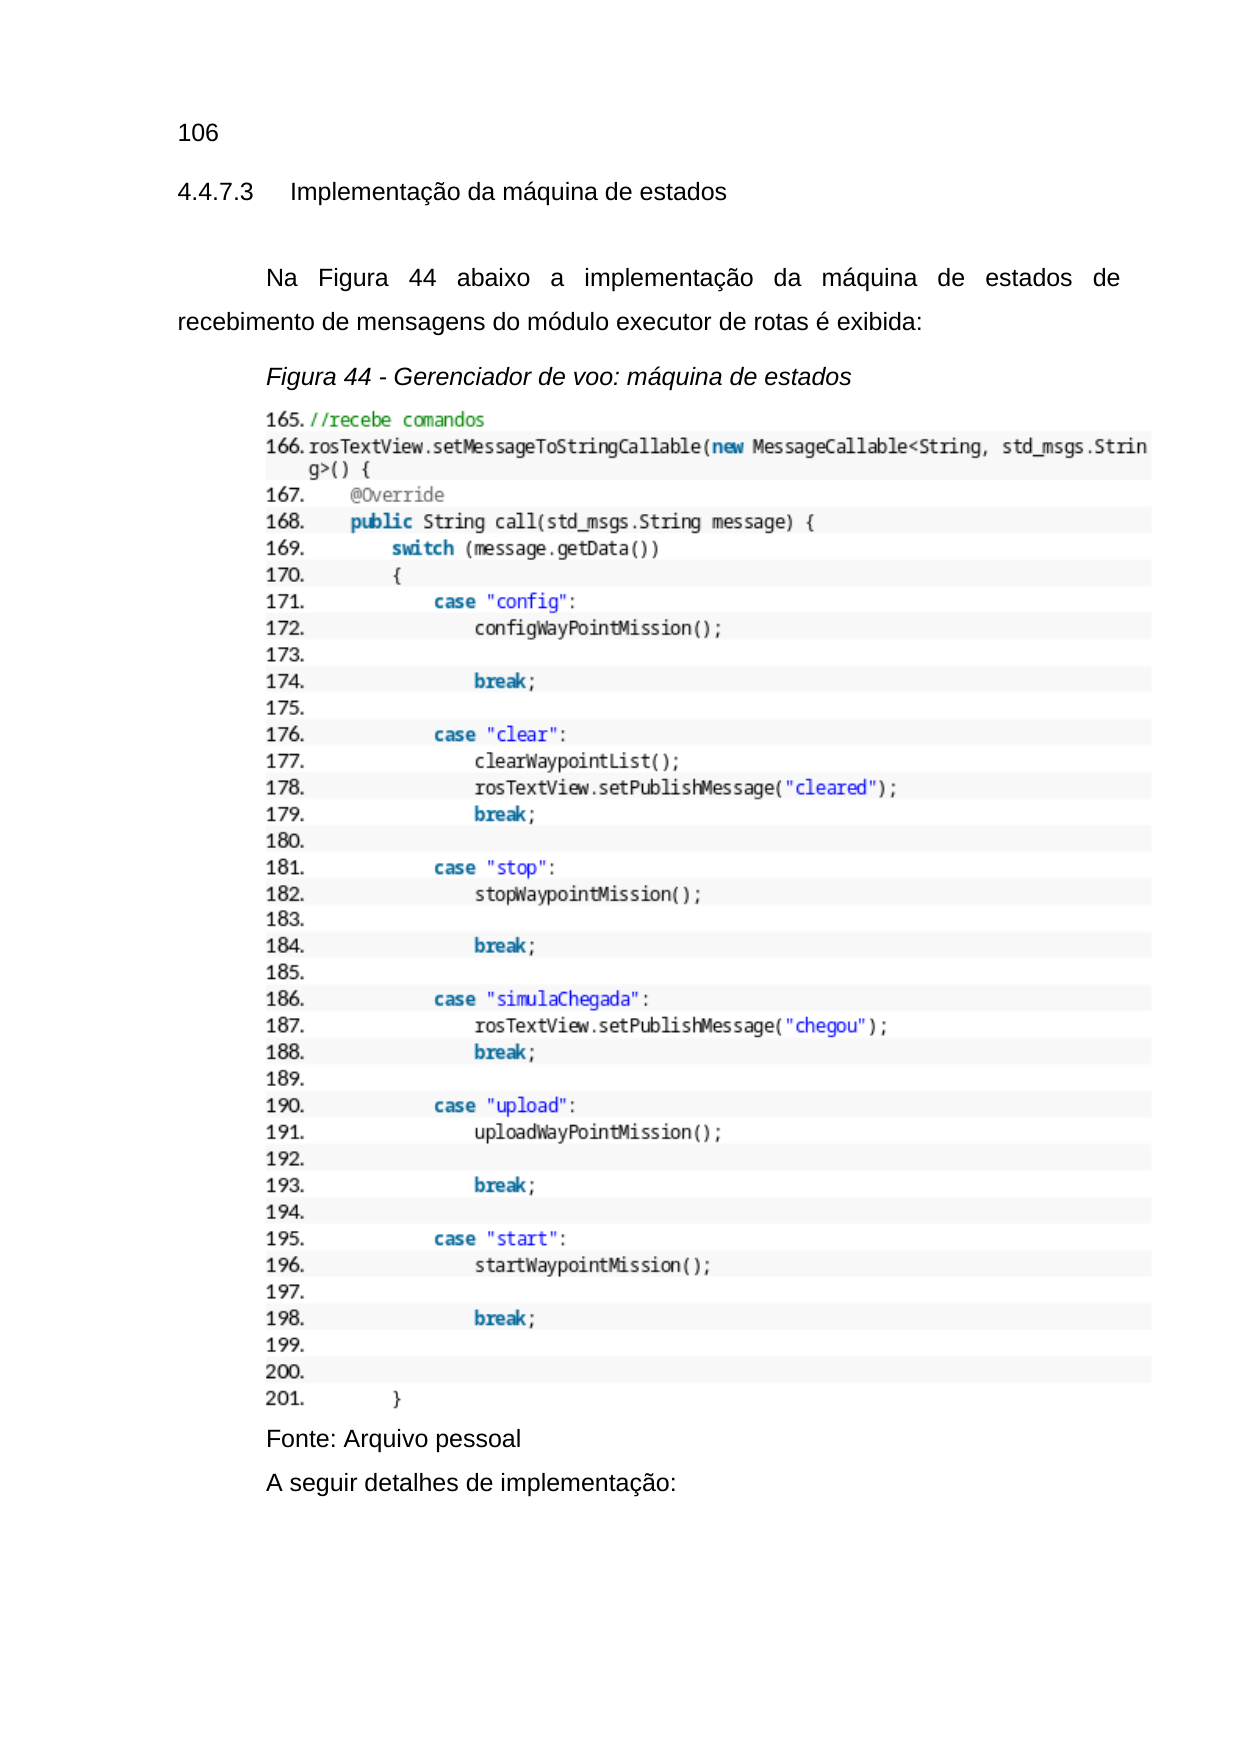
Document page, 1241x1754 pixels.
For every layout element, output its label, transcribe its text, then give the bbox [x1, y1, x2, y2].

text Na Figura 45 abaixo a implementação da máquina de estados de recebimento de mensagens do módulo executor de rotas é exibida: [177, 263, 1122, 335]
text Fonte: Arquivo pessoal [177, 1424, 1122, 1453]
text A seguir detalhes de implementação: [177, 1467, 1122, 1496]
text Figura 45 - Gerenciador de voo: máquina de estados [177, 362, 1122, 391]
subtitle Implementação da máquina de estados [177, 177, 1122, 206]
